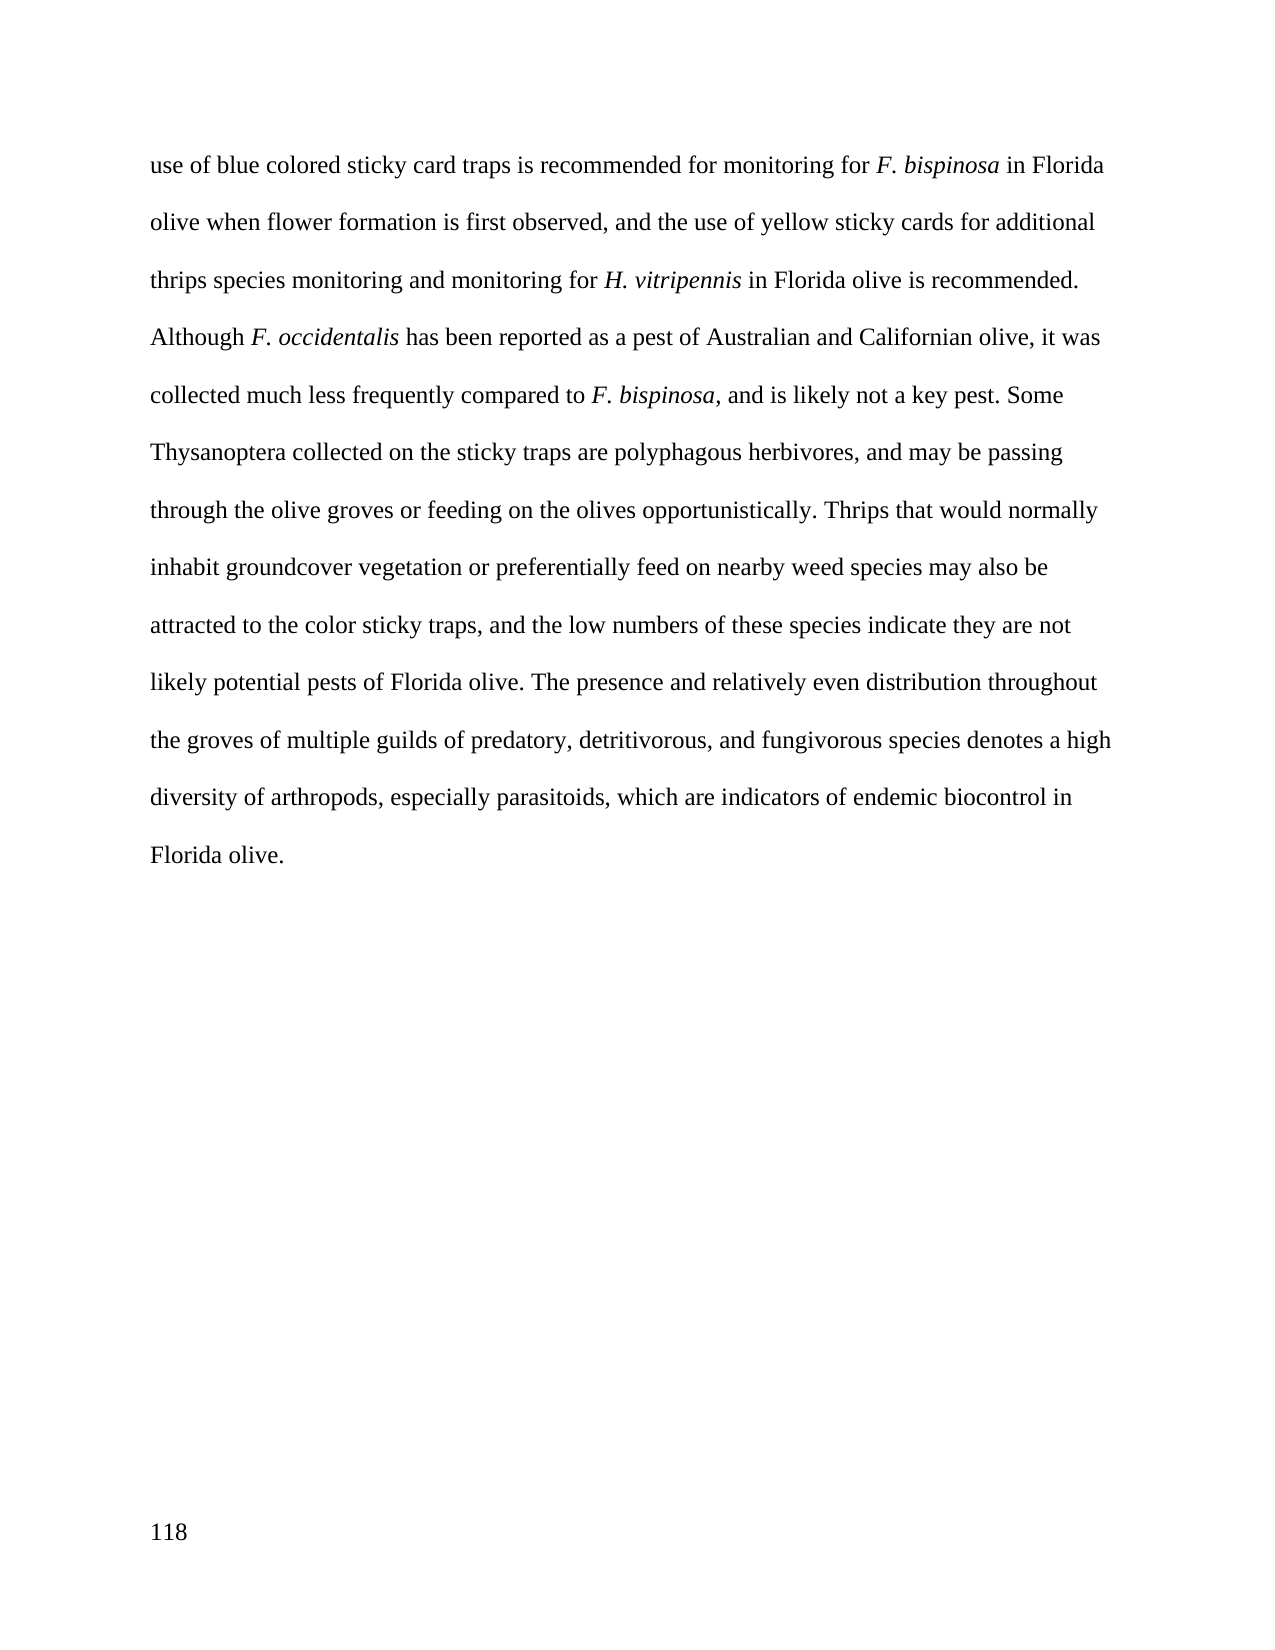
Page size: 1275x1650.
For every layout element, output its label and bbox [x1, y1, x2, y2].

text [150, 150, 1125, 869]
